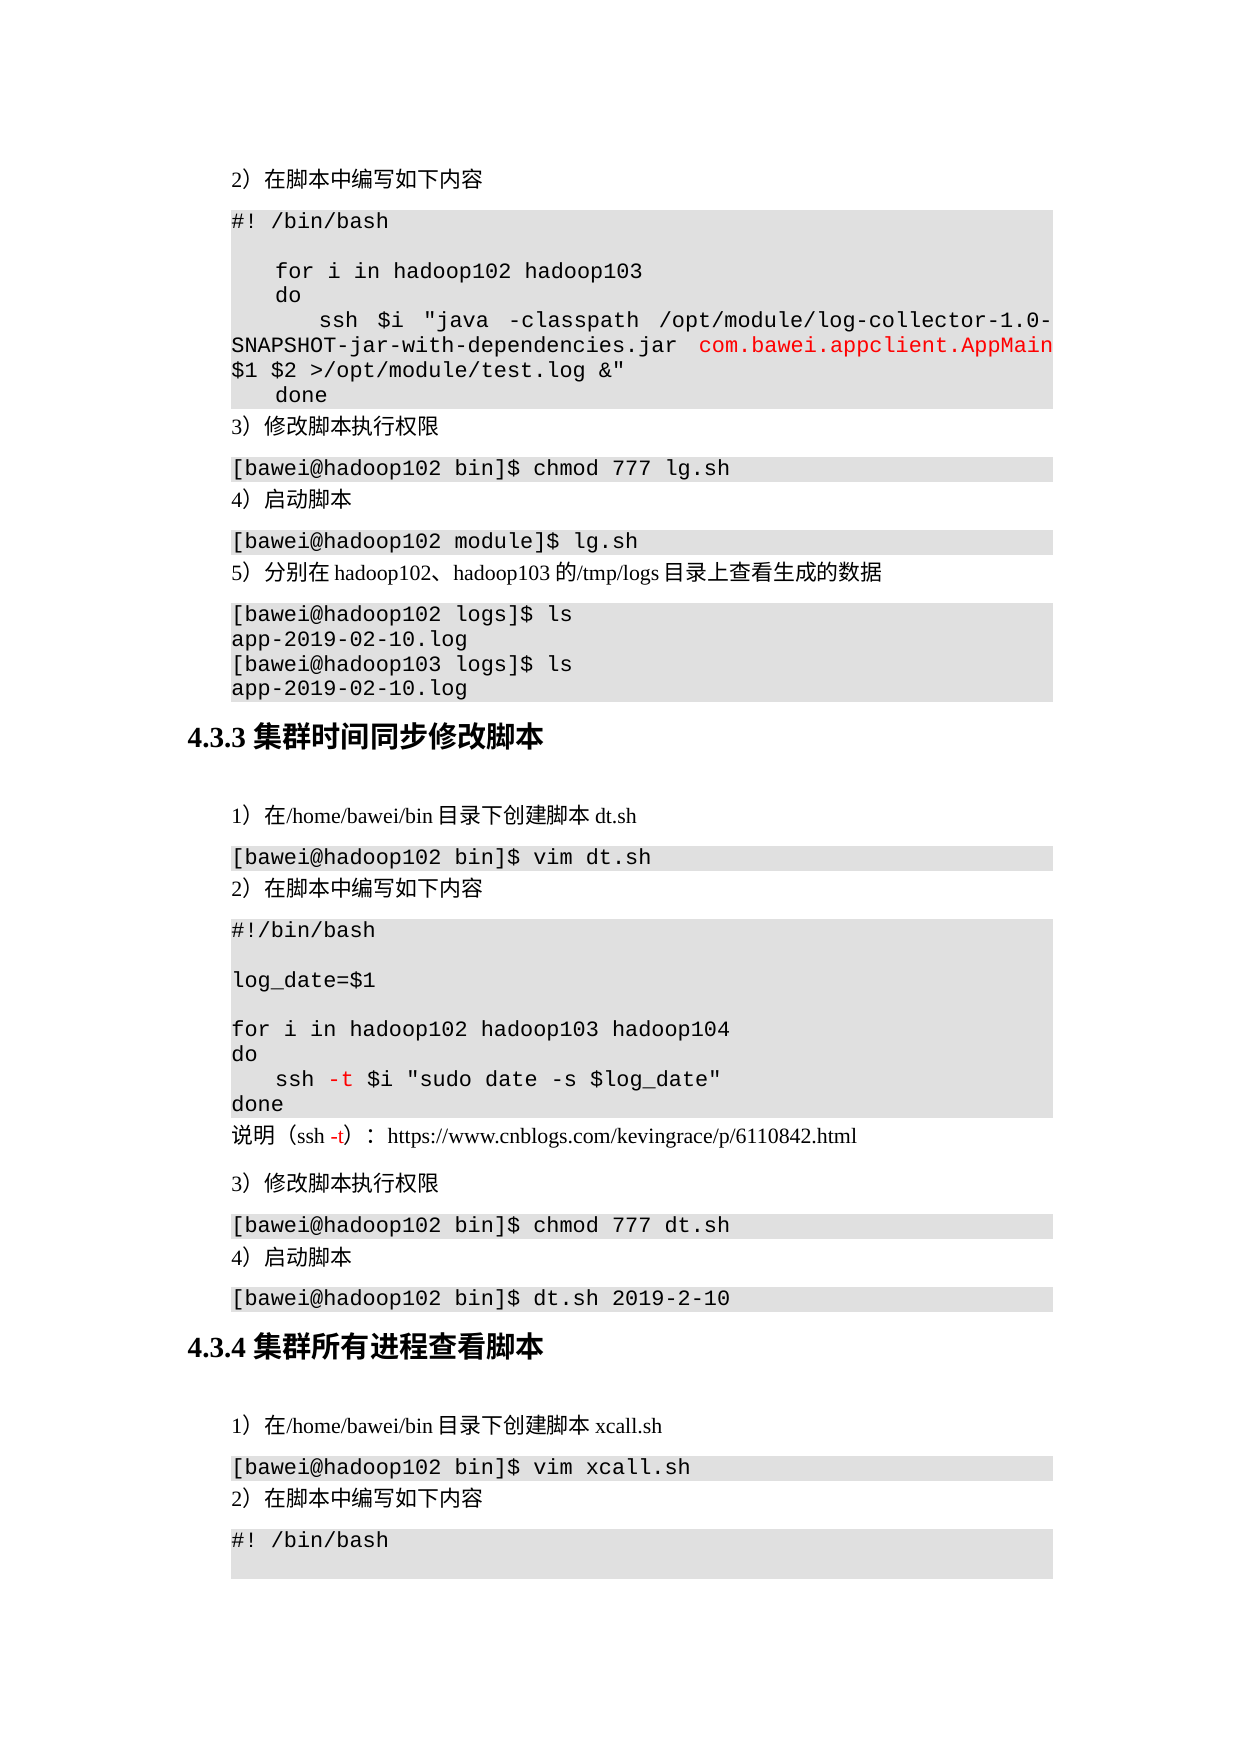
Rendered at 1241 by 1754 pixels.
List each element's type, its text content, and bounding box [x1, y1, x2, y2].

text ssh -t $i "sudo date -s $log_date" [231, 1068, 1053, 1093]
text [bawei@hadoop102 bin]$ dt.sh 2019-2-10 [231, 1287, 1053, 1312]
text for i in hadoop102 hadoop103 [231, 260, 1053, 285]
text [bawei@hadoop102 module]$ lg.sh [231, 530, 1053, 555]
text [bawei@hadoop102 bin]$ vim xcall.sh [231, 1456, 1053, 1481]
text 说明（ssh -t）：https://www.cnblogs.com/kevingrace/p/6110842.html [187, 1118, 1053, 1150]
text #!/bin/bash [231, 919, 1053, 944]
text [bawei@hadoop102 bin]$ vim dt.sh [231, 846, 1053, 871]
text do [231, 285, 1053, 309]
subtitle 4.3.4 集群所有进程查看脚本 [187, 1312, 1053, 1377]
text 2）在脚本中编写如下内容 [187, 162, 1053, 194]
text app-2019-02-10.log [231, 628, 1053, 653]
text 1）在/home/bawei/bin目录下创建脚本dt.sh [187, 798, 1053, 830]
subtitle 4.3.3 集群时间同步修改脚本 [187, 702, 1053, 767]
text [bawei@hadoop102 bin]$ chmod 777 dt.sh [231, 1214, 1053, 1239]
text 3）修改脚本执行权限 [187, 409, 1053, 441]
text 3）修改脚本执行权限 [187, 1166, 1053, 1198]
text app-2019-02-10.log [231, 678, 1053, 702]
text ssh $i "java -classpath /opt/module/log-collector-1.0-SNAPSHOT-jar-with-dependencies.jar com.bawei.appclient.AppMain $1 $2 >/opt/module/test.log &" [231, 309, 1053, 384]
text 4）启动脚本 [187, 1239, 1053, 1272]
text [bawei@hadoop102 bin]$ chmod 777 lg.sh [231, 457, 1053, 482]
text #! /bin/bash [231, 210, 1053, 235]
text done [231, 1093, 1053, 1118]
text 2）在脚本中编写如下内容 [187, 871, 1053, 903]
text [bawei@hadoop102 logs]$ ls [231, 603, 1053, 628]
text 1）在/home/bawei/bin目录下创建脚本xcall.sh [187, 1408, 1053, 1440]
text 4）启动脚本 [187, 482, 1053, 514]
text for i in hadoop102 hadoop103 hadoop104 [231, 1018, 1053, 1043]
text [bawei@hadoop103 logs]$ ls [231, 653, 1053, 678]
text 5）分别在hadoop102、hadoop103的/tmp/logs目录上查看生成的数据 [187, 555, 1053, 587]
text log_date=$1 [231, 969, 1053, 994]
text do [231, 1043, 1053, 1068]
text done [231, 384, 1053, 409]
text #! /bin/bash [231, 1529, 1053, 1554]
text 2）在脚本中编写如下内容 [187, 1481, 1053, 1513]
